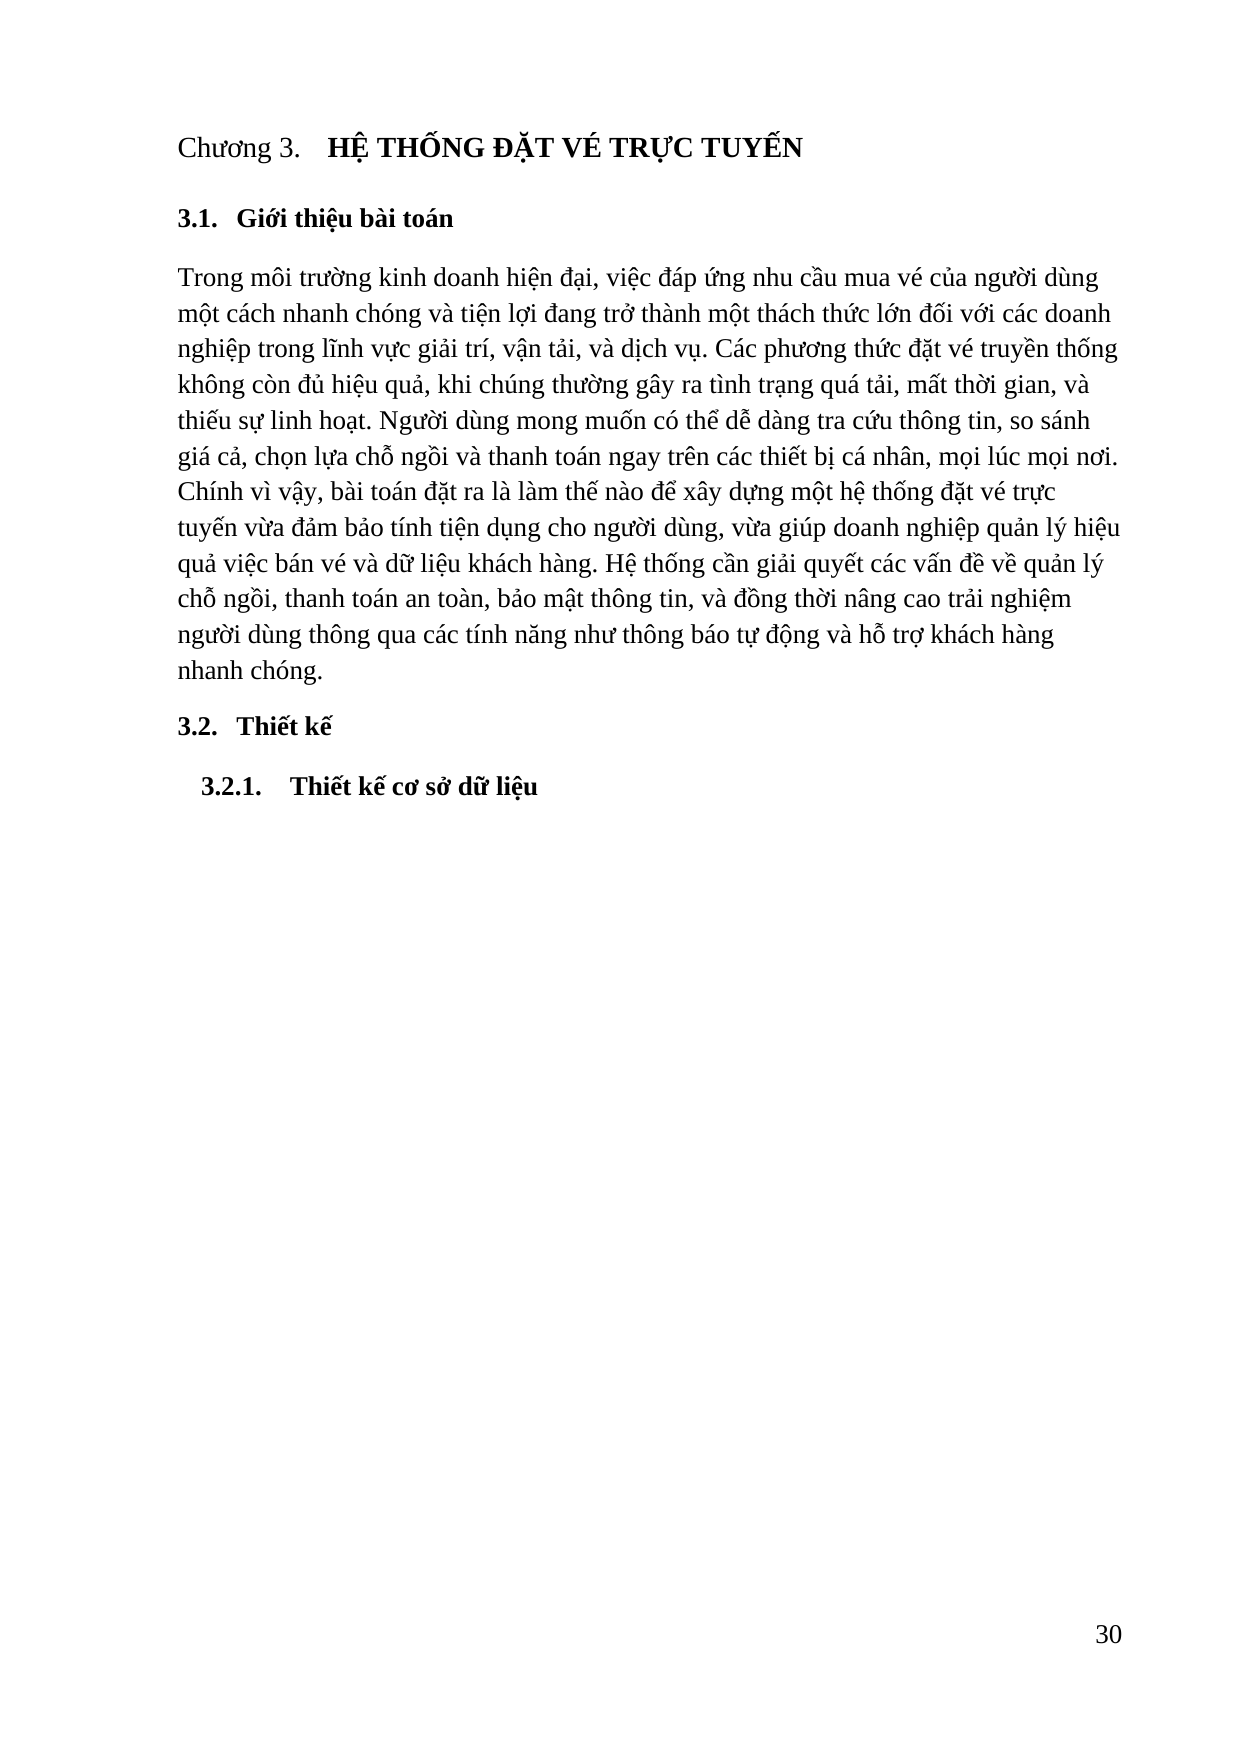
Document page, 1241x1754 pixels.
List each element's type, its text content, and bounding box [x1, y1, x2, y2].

text Trong môi trường kinh doanh hiện đại, việc đáp ứng nhu cầu mua vé của người dùng một cách nhanh chóng và tiện lợi đang trở thành một thách thức lớn đối với các doanh nghiệp trong lĩnh vực giải trí, vận tải, và dịch vụ. Các phương thức đặt vé truyền thống không còn đủ hiệu quả, khi chúng thường gây ra tình trạng quá tải, mất thời gian, và thiếu sự linh hoạt. Người dùng mong muốn có thể dễ dàng tra cứu thông tin, so sánh giá cả, chọn lựa chỗ ngồi và thanh toán ngay trên các thiết bị cá nhân, mọi lúc mọi nơi. Chính vì vậy, bài toán đặt ra là làm thế nào để xây dựng một hệ thống đặt vé trực tuyến vừa đảm bảo tính tiện dụng cho người dùng, vừa giúp doanh nghiệp quản lý hiệu quả việc bán vé và dữ liệu khách hàng. Hệ thống cần giải quyết các vấn đề về quản lý chỗ ngồi, thanh toán an toàn, bảo mật thông tin, và đồng thời nâng cao trải nghiệm người dùng thông qua các tính năng như thông báo tự động và hỗ trợ khách hàng nhanh chóng. [177, 261, 1122, 685]
subtitle Thiết kế [177, 711, 1122, 742]
subtitle HỆ THỐNG ĐẶT VÉ TRỰC TUYẾN [177, 131, 1122, 164]
subtitle Giới thiệu bài toán [177, 202, 1122, 233]
subtitle Thiết kế cơ sở dữ liệu [201, 770, 1122, 801]
